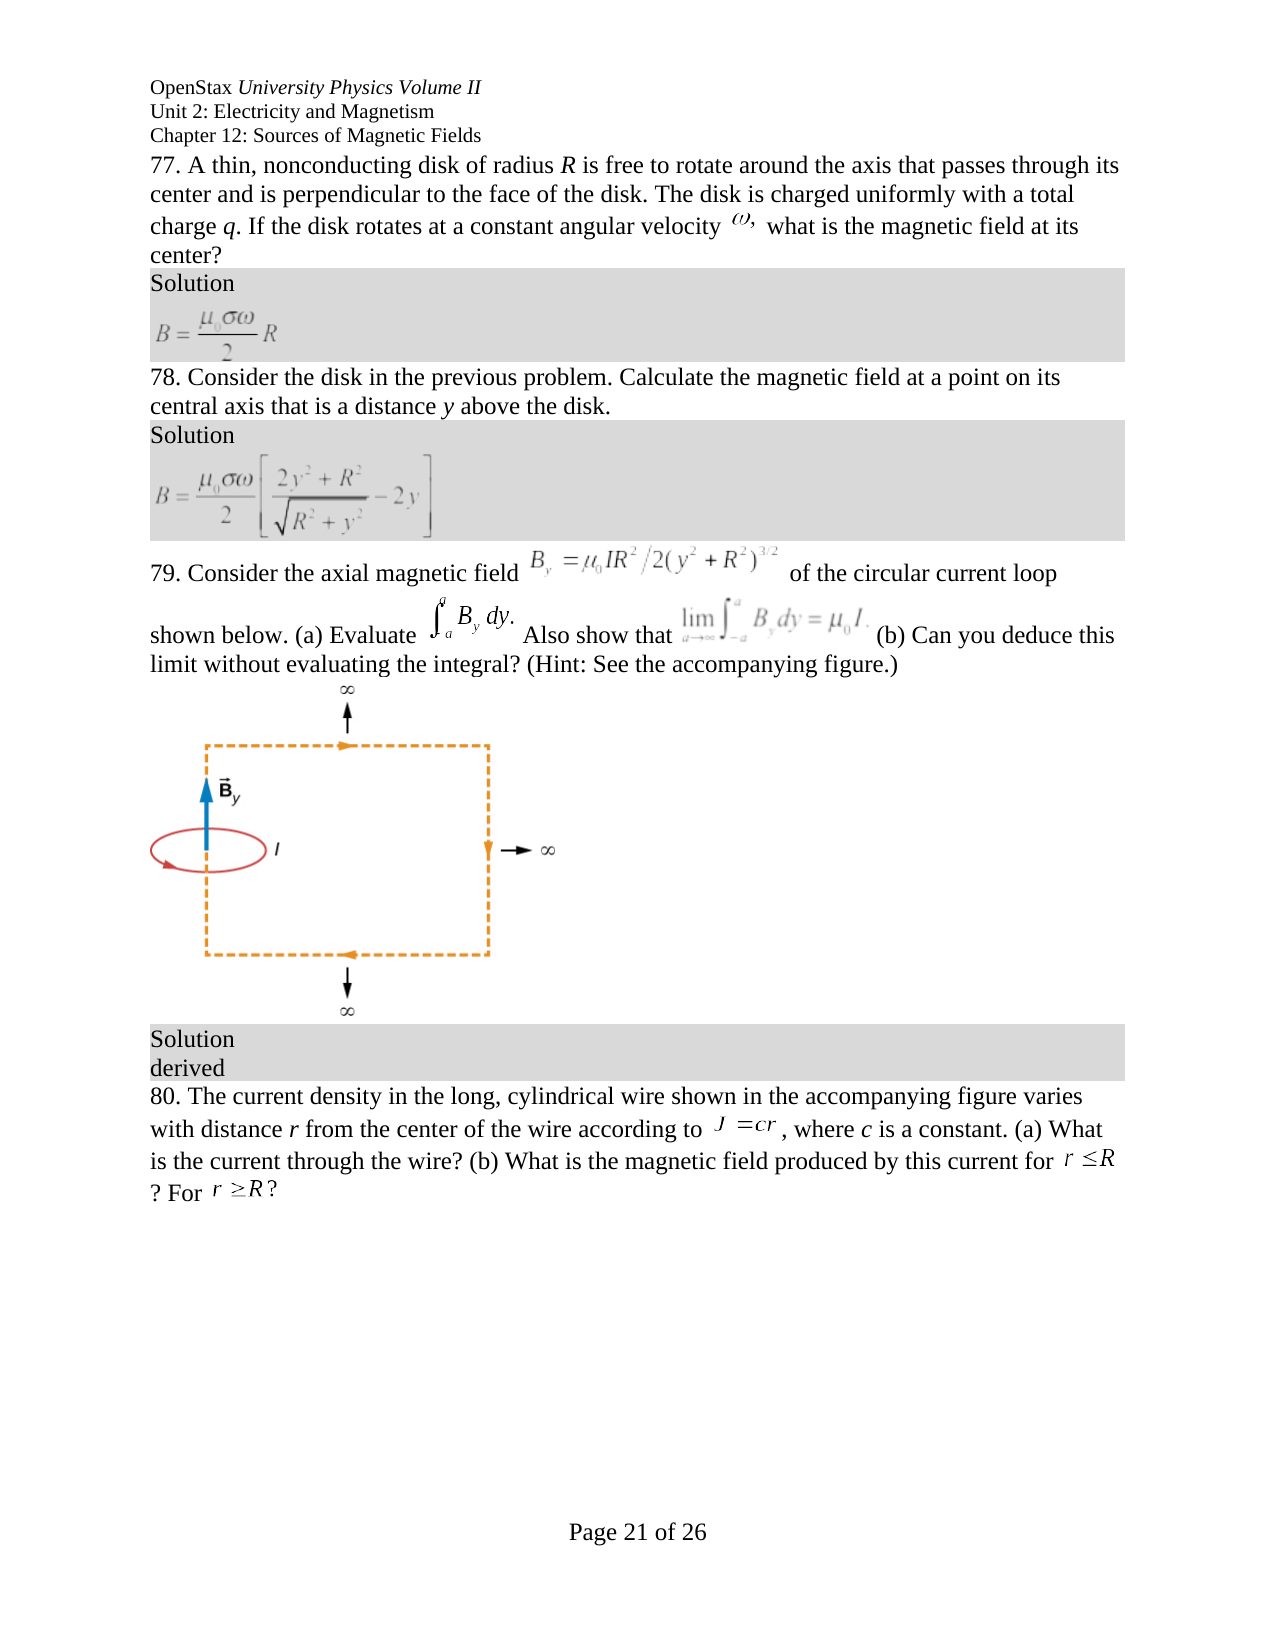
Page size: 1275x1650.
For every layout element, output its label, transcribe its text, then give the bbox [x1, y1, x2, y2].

list Consider the axial magnetic field of the circular current loop shown below. (a) Evaluate Also show that (b) Can you deduce this limit without evaluating the integral? (Hint: See the accompanying figure.) [150, 541, 1125, 678]
list Consider the disk in the previous problem. Calculate the magnetic field at a point on its central axis that is a distance y above the disk. [150, 362, 1125, 420]
text Solution [150, 420, 1125, 449]
text Solution [150, 268, 1125, 297]
list A thin, nonconducting disk of radius R is free to rotate around the axis that passes through its center and is perpendicular to the face of the disk. The disk is charged uniformly with a total charge q. If the disk rotates at a constant angular velocity what is the magnetic field at its center? [150, 150, 1125, 268]
picture [150, 677, 556, 1024]
text derived [150, 1053, 1125, 1081]
text Solution [150, 1024, 1125, 1053]
list The current density in the long, cylindrical wire shown in the accompanying figure varies with distance r from the center of the wire according to , where c is a constant. (a) What is the current through the wire? (b) What is the magnetic field produced by this current for ? For [150, 1081, 1125, 1207]
